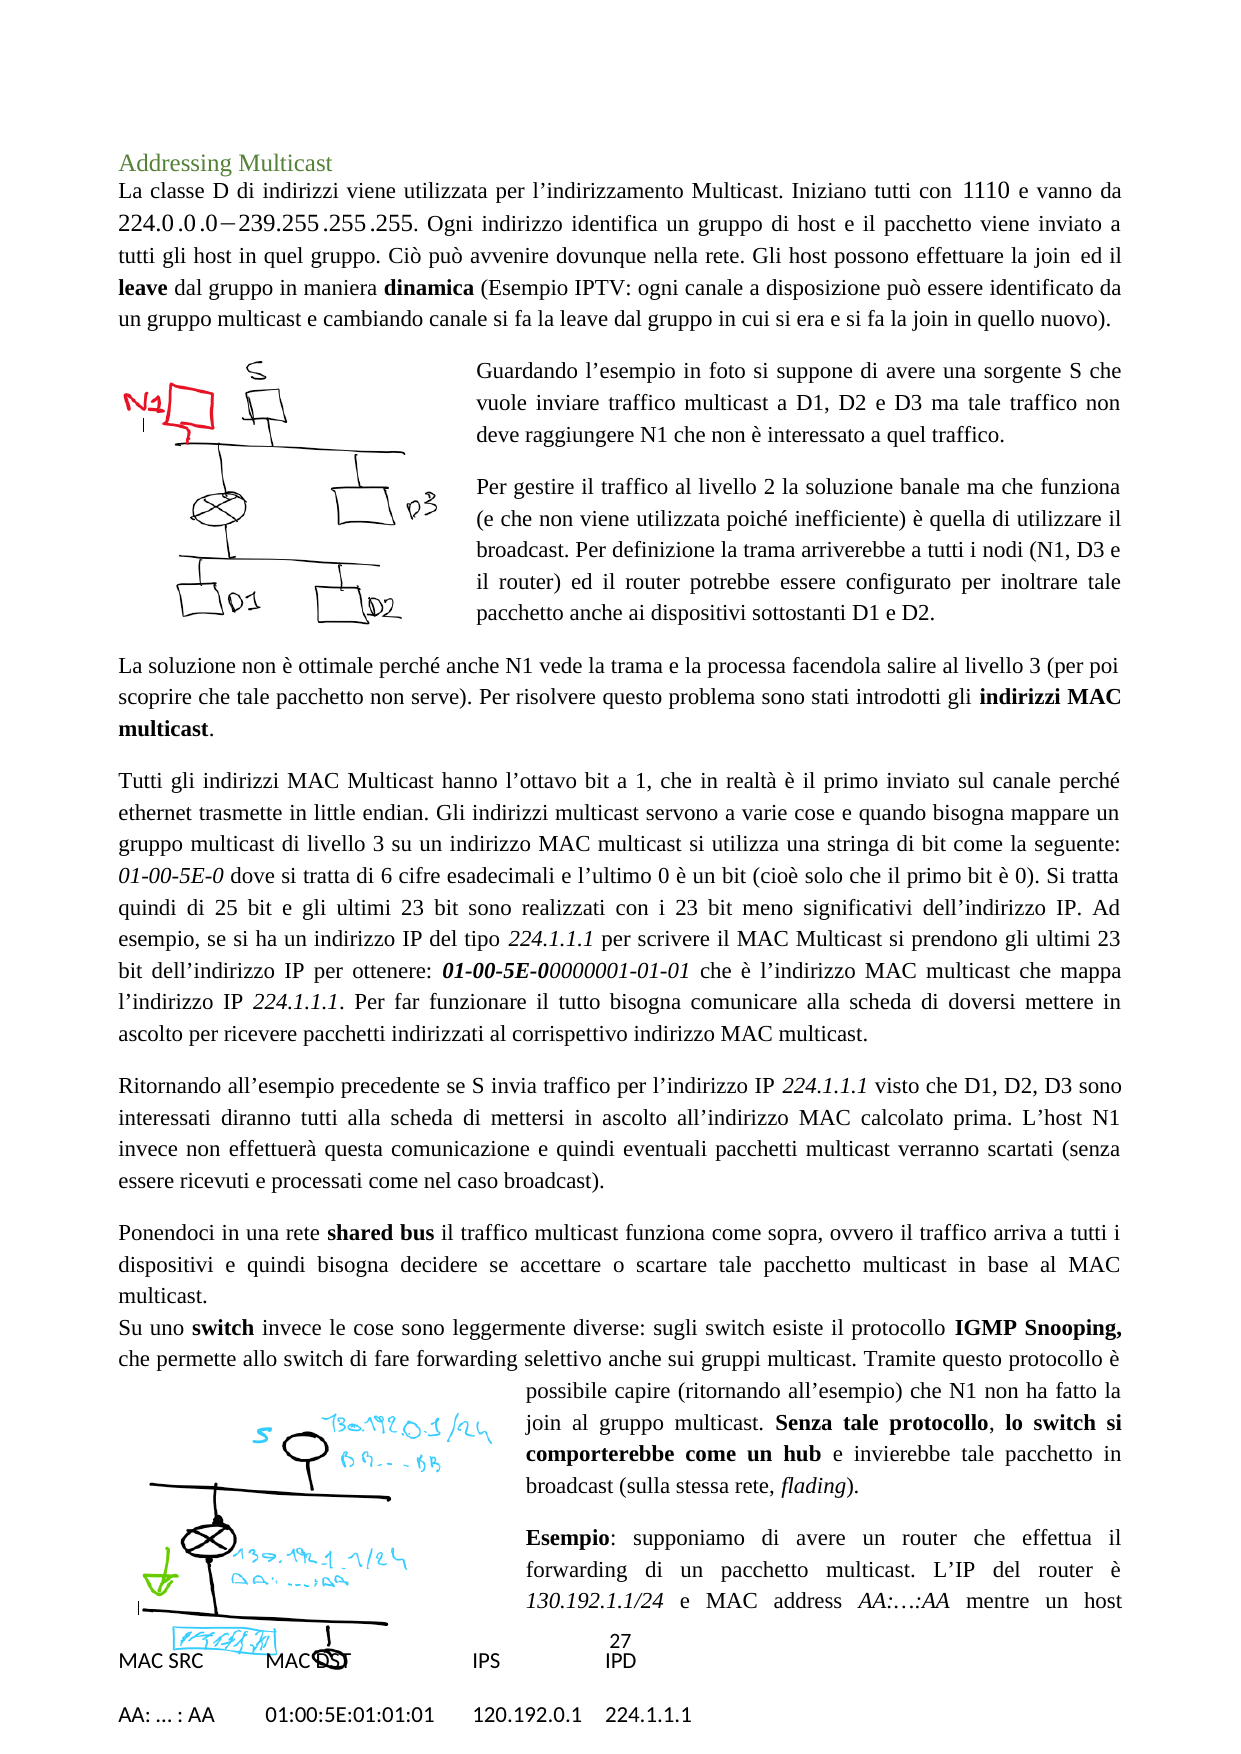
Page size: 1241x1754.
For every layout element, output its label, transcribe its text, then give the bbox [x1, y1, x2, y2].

text Ponendoci in una rete shared bus il traffico multicast funziona come sopra, ovvero il traffico arriva a tutti i dispositivi e quindi bisogna decidere se accettare o scartare tale pacchetto multicast in base al MAC multicast. Su uno switch invece le cose sono leggermente diverse: sugli switch esiste il protocollo IGMP Snooping, che permette allo switch di fare forwarding selettivo anche sui gruppi multicast. Tramite questo protocollo è possibile capire (ritornando all’esempio) che N1 non ha fatto la join al gruppo multicast. Senza tale protocollo, lo switch si comporterebbe come un hub e invierebbe tale pacchetto in broadcast (sulla stessa rete, flading). [118, 1219, 1122, 1498]
text Guardando l’esempio in foto si suppone di avere una sorgente S che vuole inviare traffico multicast a D1, D2 e D3 ma tale traffico non deve raggiungere N1 che non è interessato a quel traffico. [118, 358, 1122, 447]
table_cell AA: … : AA [107, 1700, 254, 1754]
text La classe D di indirizzi viene utilizzata per l’indirizzamento Multicast. Iniziano tutti con e vanno da . Ogni indirizzo identifica un gruppo di host e il pacchetto viene inviato a tutti gli host in quel gruppo. Ciò può avvenire dovunque nella rete. Gli host possono effettuare la join ed il leave dal gruppo in maniera dinamica (Esempio IPTV: ogni canale a disposizione può essere identificato da un gruppo multicast e cambiando canale si fa la leave dal gruppo in cui si era e si fa la join in quello nuovo). [118, 176, 1122, 332]
table_header MAC DST [254, 1646, 461, 1700]
subtitle Addressing Multicast [118, 148, 1122, 176]
picture [118, 1393, 507, 1646]
table_cell 01:00:5E:01:01:01 [254, 1700, 461, 1754]
table_header IPD [594, 1646, 712, 1700]
table_cell 120.192.0.1 [461, 1700, 593, 1754]
table_header IPS [461, 1646, 593, 1700]
text Tutti gli indirizzi MAC Multicast hanno l’ottavo bit a 1, che in realtà è il primo inviato sul canale perché ethernet trasmette in little endian. Gli indirizzi multicast servono a varie cose e quando bisogna mappare un gruppo multicast di livello 3 su un indirizzo MAC multicast si utilizza una stringa di bit come la seguente: 01-00-5E-0 dove si tratta di 6 cifre esadecimali e l’ultimo 0 è un bit (cioè solo che il primo bit è 0). Si tratta quindi di 25 bit e gli ultimi 23 bit sono realizzati con i 23 bit meno significativi dell’indirizzo IP. Ad esempio, se si ha un indirizzo IP del tipo 224.1.1.1 per scrivere il MAC Multicast si prendono gli ultimi 23 bit dell’indirizzo IP per ottenere: 01-00-5E-00000001-01-01 che è l’indirizzo MAC multicast che mappa l’indirizzo IP 224.1.1.1. Per far funzionare il tutto bisogna comunicare alla scheda di doversi mettere in ascolto per ricevere pacchetti indirizzati al corrispettivo indirizzo MAC multicast. [118, 767, 1122, 1046]
text Per gestire il traffico al livello 2 la soluzione banale ma che funziona (e che non viene utilizzata poiché inefficiente) è quella di utilizzare il broadcast. Per definizione la trama arriverebbe a tutti i nodi (N1, D3 e il router) ed il router potrebbe essere configurato per inoltrare tale pacchetto anche ai dispositivi sottostanti D1 e D2. [458, 473, 1122, 626]
table_cell 224.1.1.1 [594, 1700, 712, 1754]
table_header MAC SRC [107, 1646, 254, 1700]
text La soluzione non è ottimale perché anche N1 vede la trama e la processa facendola salire al livello 3 (per poi scoprire che tale pacchetto non serve). Per risolvere questo problema sono stati introdotti gli indirizzi MAC multicast. [118, 652, 1122, 741]
picture [118, 359, 458, 634]
text Ritornando all’esempio precedente se S invia traffico per l’indirizzo IP 224.1.1.1 visto che D1, D2, D3 sono interessati diranno tutti alla scheda di mettersi in ascolto all’indirizzo MAC calcolato prima. L’host N1 invece non effettuerà questa comunicazione e quindi eventuali pacchetti multicast verranno scartati (senza essere ricevuti e processati come nel caso broadcast). [118, 1072, 1122, 1193]
